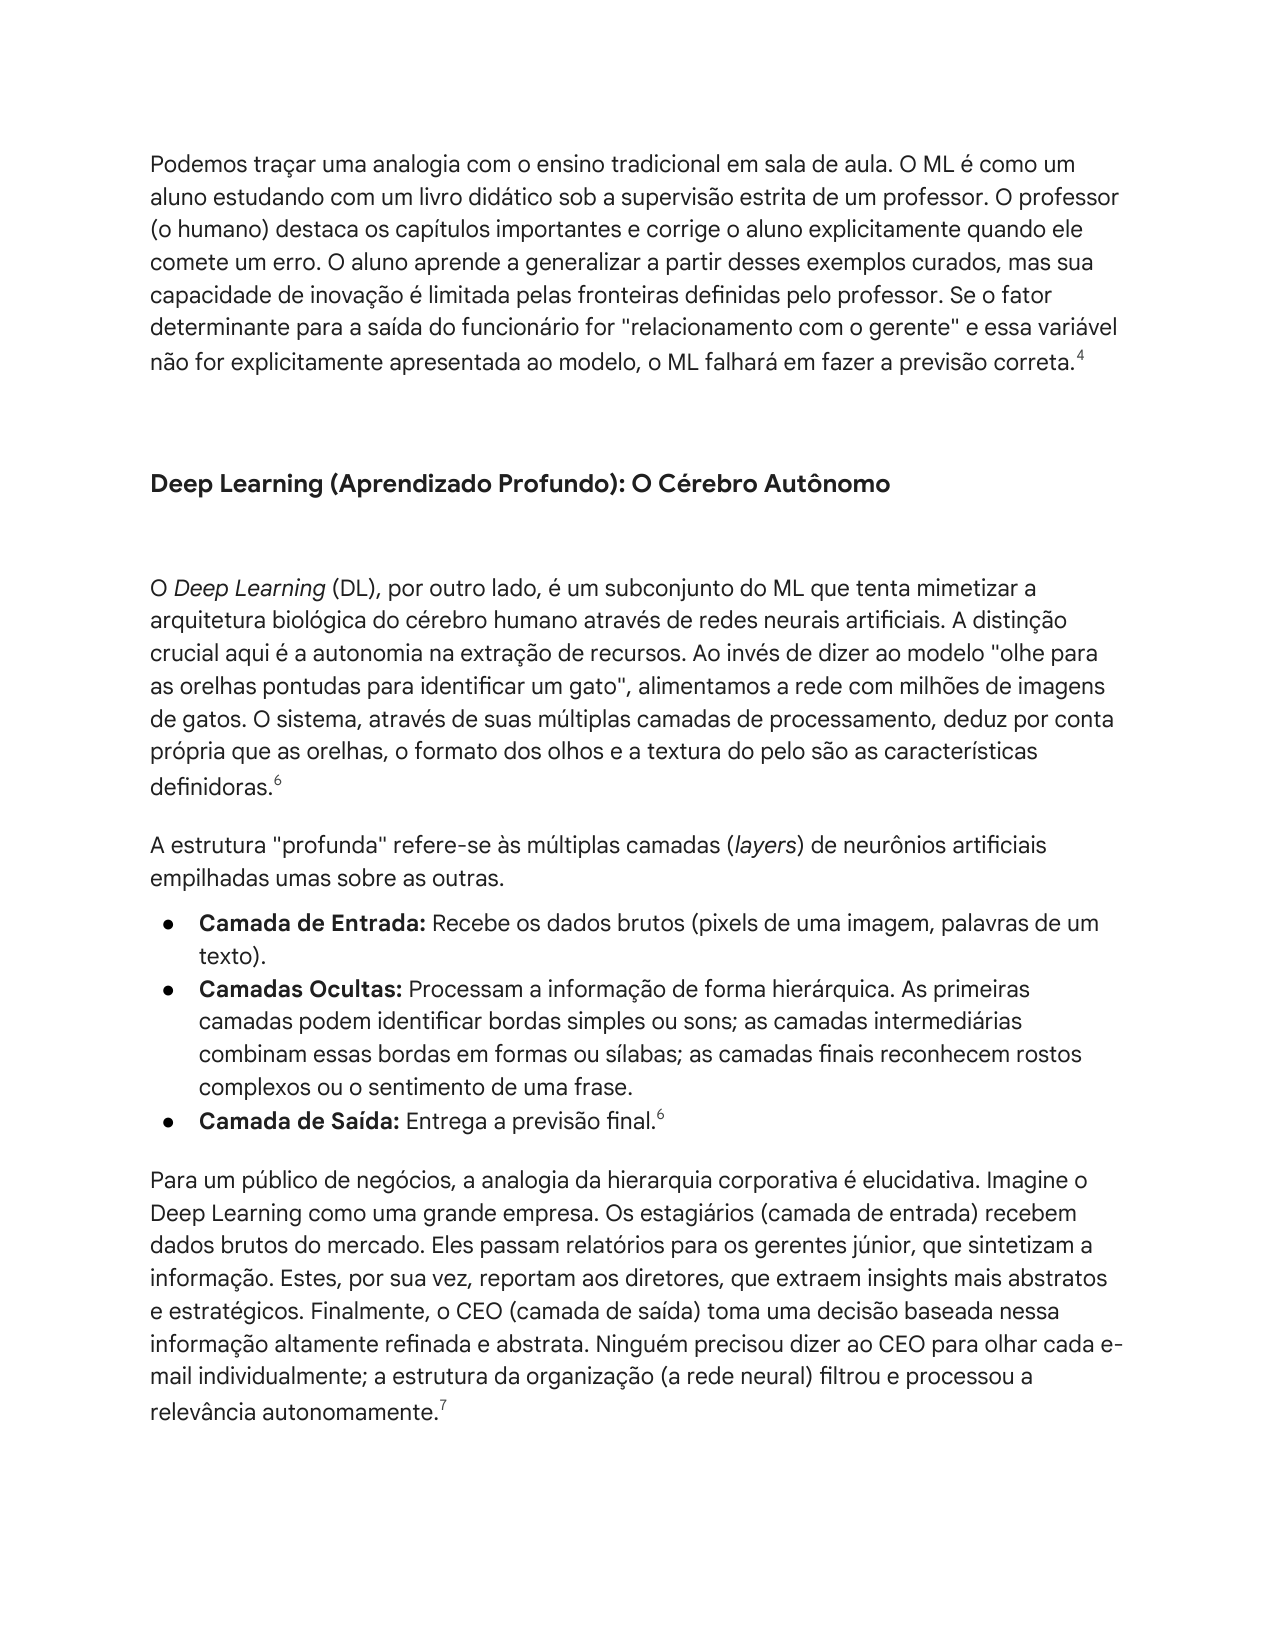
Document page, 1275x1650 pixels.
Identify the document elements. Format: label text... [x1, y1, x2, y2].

subtitle Deep Learning (Aprendizado Profundo): O Cérebro Autônomo [150, 468, 1125, 499]
text Para um público de negócios, a analogia da hierarquia corporativa é elucidativa. Imagine o Deep Learning como uma grande empresa. Os estagiários (camada de entrada) recebem dados brutos do mercado. Eles passam relatórios para os gerentes júnior, que sintetizam a informação. Estes, por sua vez, reportam aos diretores, que extraem insights mais abstratos e estratégicos. Finalmente, o CEO (camada de saída) toma uma decisão baseada nessa informação altamente refinada e abstrata. Ninguém precisou dizer ao CEO para olhar cada e-mail individualmente; a estrutura da organização (a rede neural) filtrou e processou a relevância autonomamente.7 [150, 1166, 1125, 1427]
list Camada de Entrada: Recebe os dados brutos (pixels de uma imagem, palavras de um texto). [161, 909, 1125, 971]
list Camada de Saída: Entrega a previsão final.6 [161, 1106, 1125, 1137]
text A estrutura "profunda" refere-se às múltiplas camadas (layers) de neurônios artificiais empilhadas umas sobre as outras. [150, 831, 1125, 893]
text O Deep Learning (DL), por outro lado, é um subconjunto do ML que tenta mimetizar a arquitetura biológica do cérebro humano através de redes neurais artificiais. A distinção crucial aqui é a autonomia na extração de recursos. Ao invés de dizer ao modelo "olhe para as orelhas pontudas para identificar um gato", alimentamos a rede com milhões de imagens de gatos. O sistema, através de suas múltiplas camadas de processamento, deduz por conta própria que as orelhas, o formato dos olhos e a textura do pelo são as características definidoras.6 [150, 574, 1125, 802]
list Camadas Ocultas: Processam a informação de forma hierárquica. As primeiras camadas podem identificar bordas simples ou sons; as camadas intermediárias combinam essas bordas em formas ou sílabas; as camadas finais reconhecem rostos complexos ou o sentimento de uma frase. [161, 975, 1125, 1102]
text Podemos traçar uma analogia com o ensino tradicional em sala de aula. O ML é como um aluno estudando com um livro didático sob a supervisão estrita de um professor. O professor (o humano) destaca os capítulos importantes e corrige o aluno explicitamente quando ele comete um erro. O aluno aprende a generalizar a partir desses exemplos curados, mas sua capacidade de inovação é limitada pelas fronteiras definidas pelo professor. Se o fator determinante para a saída do funcionário for "relacionamento com o gerente" e essa variável não for explicitamente apresentada ao modelo, o ML falhará em fazer a previsão correta.4 [150, 150, 1125, 378]
